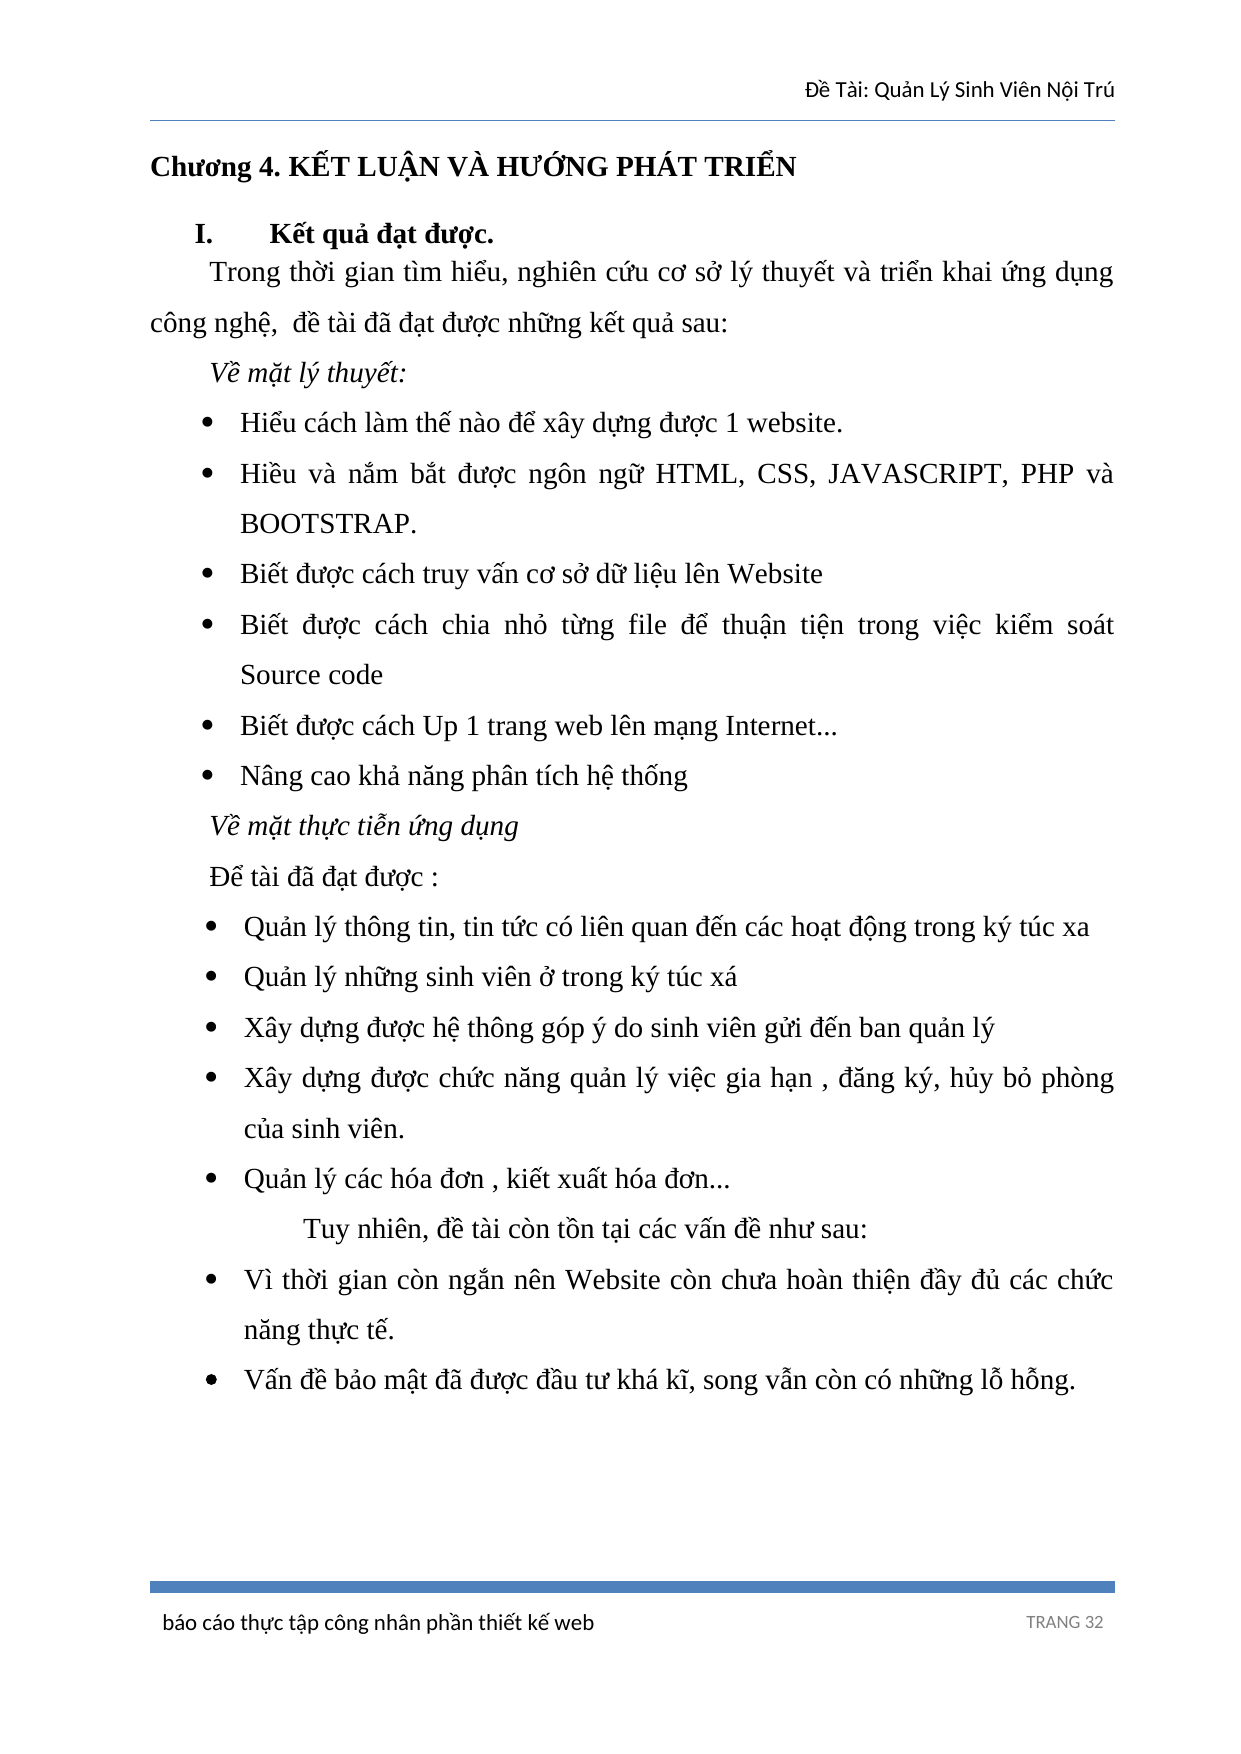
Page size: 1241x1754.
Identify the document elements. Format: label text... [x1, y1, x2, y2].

list Hiều và nắm bắt được ngôn ngữ HTML, CSS, JAVASCRIPT, PHP và BOOTSTRAP. [202, 456, 1115, 540]
list Vấn đề bảo mật đã được đầu tư khá kĩ, song vẫn còn có những lỗ hỗng. [206, 1362, 1115, 1396]
text Trong thời gian tìm hiểu, nghiên cứu cơ sở lý thuyết và triển khai ứng dụng công nghệ, đề tài đã đạt được những kết quả sau: [150, 254, 1115, 338]
list Nâng cao khả năng phân tích hệ thống [202, 758, 1115, 792]
list Quản lý những sinh viên ở trong ký túc xá [206, 959, 1115, 993]
list Hiểu cách làm thế nào để xây dựng được 1 website. [202, 405, 1115, 439]
text Chương 4. KẾT LUẬN VÀ HƯỚNG PHÁT TRIỂN [150, 149, 1115, 182]
list Vì thời gian còn ngắn nên Website còn chưa hoàn thiện đầy đủ các chức năng thực tế. [206, 1262, 1115, 1346]
list Quản lý các hóa đơn , kiết xuất hóa đơn... [206, 1161, 1115, 1195]
text Về mặt lý thuyết: [150, 355, 1115, 388]
list Kết quả đạt được. [194, 216, 1115, 249]
list Biết được cách chia nhỏ từng file để thuận tiện trong việc kiểm soát Source code [202, 607, 1115, 691]
list Xây dựng được chức năng quản lý việc gia hạn , đăng ký, hủy bỏ phòng của sinh viên. [206, 1060, 1115, 1144]
list Xây dựng được hệ thông góp ý do sinh viên gửi đến ban quản lý [206, 1010, 1115, 1043]
list Biết được cách Up 1 trang web lên mạng Internet... [202, 708, 1115, 741]
text Tuy nhiên, đề tài còn tồn tại các vấn đề như sau: [244, 1211, 1115, 1245]
text Để tài đã đạt được : [150, 859, 1115, 892]
list Biết được cách truy vấn cơ sở dữ liệu lên Website [202, 556, 1115, 590]
list Quản lý thông tin, tin tức có liên quan đến các hoạt động trong ký túc xa [206, 909, 1115, 943]
text Về mặt thực tiễn ứng dụng [150, 808, 1115, 842]
